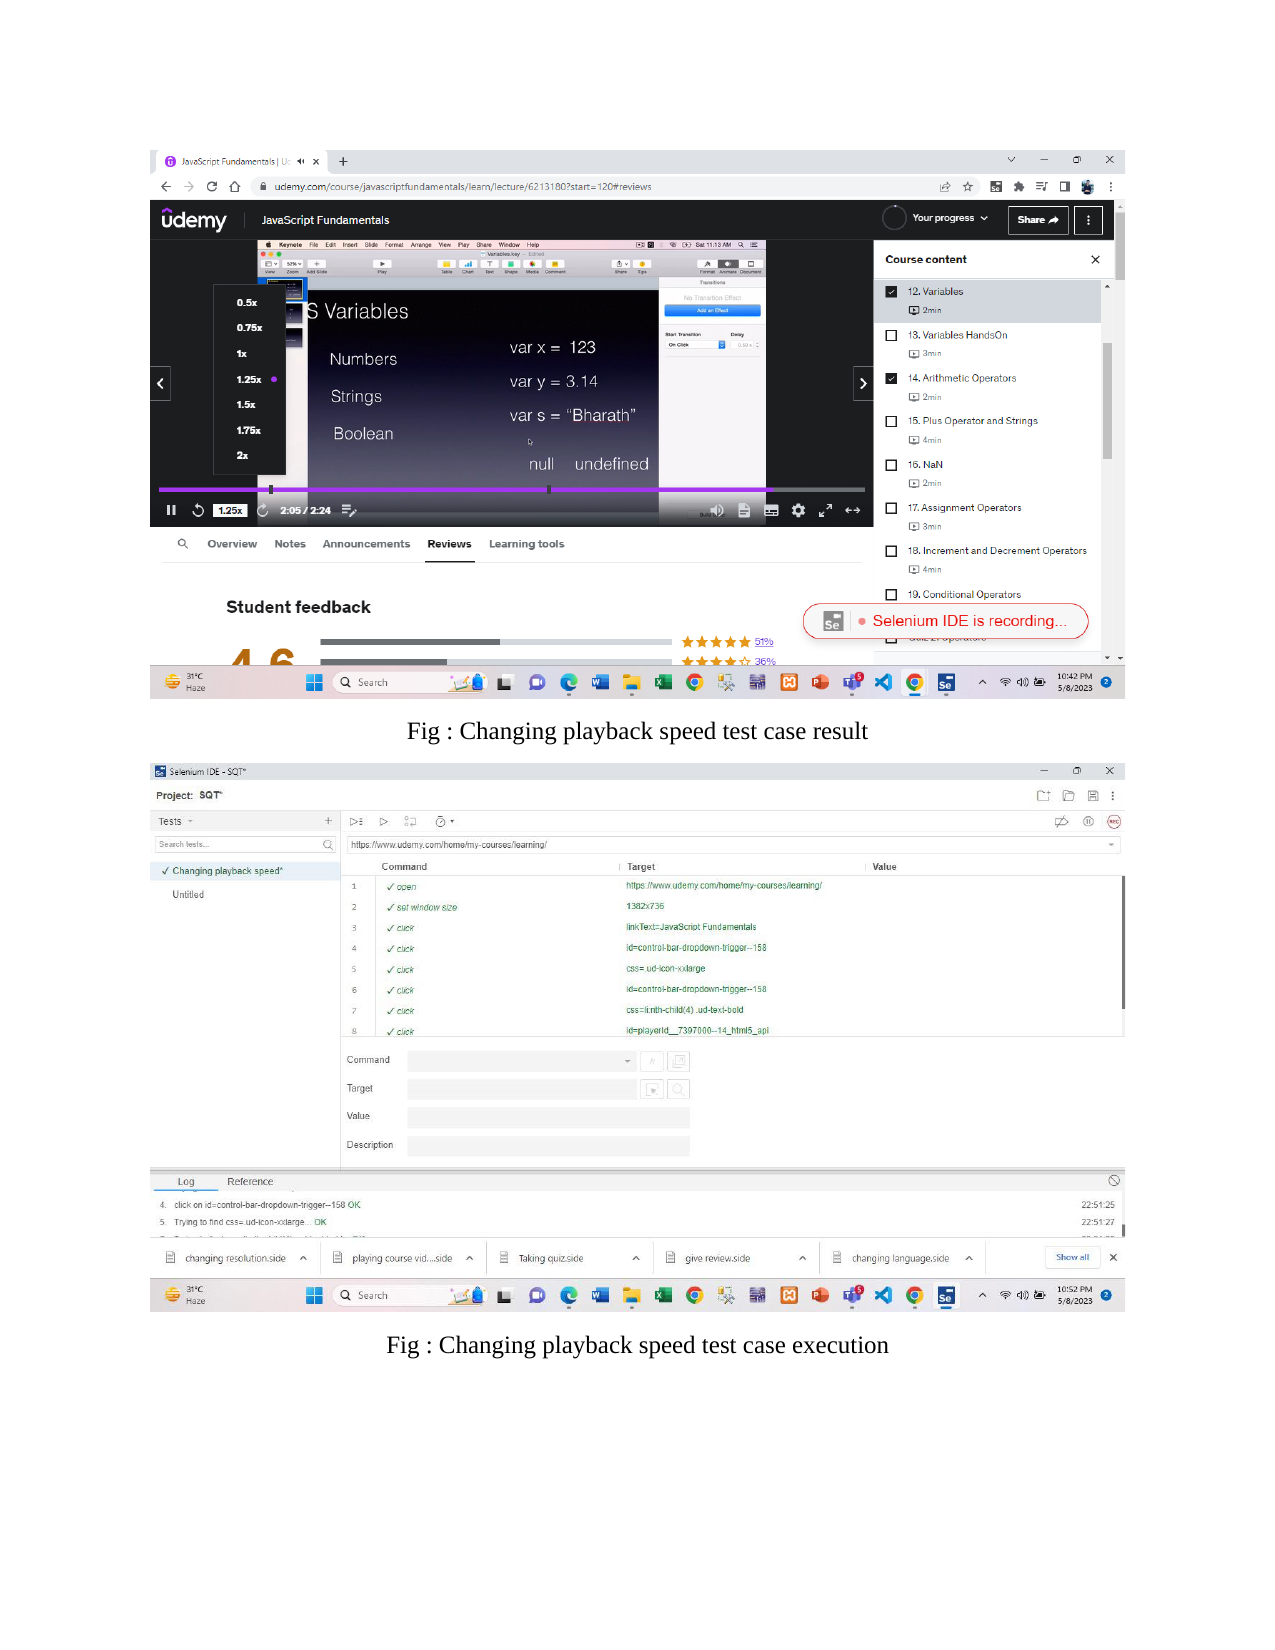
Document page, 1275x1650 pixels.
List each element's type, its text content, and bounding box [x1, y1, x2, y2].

picture [150, 763, 1125, 1312]
text Fig : Changing playback speed test case execution [150, 1330, 1125, 1359]
picture [150, 150, 1125, 699]
text Fig : Changing playback speed test case result [150, 716, 1125, 745]
